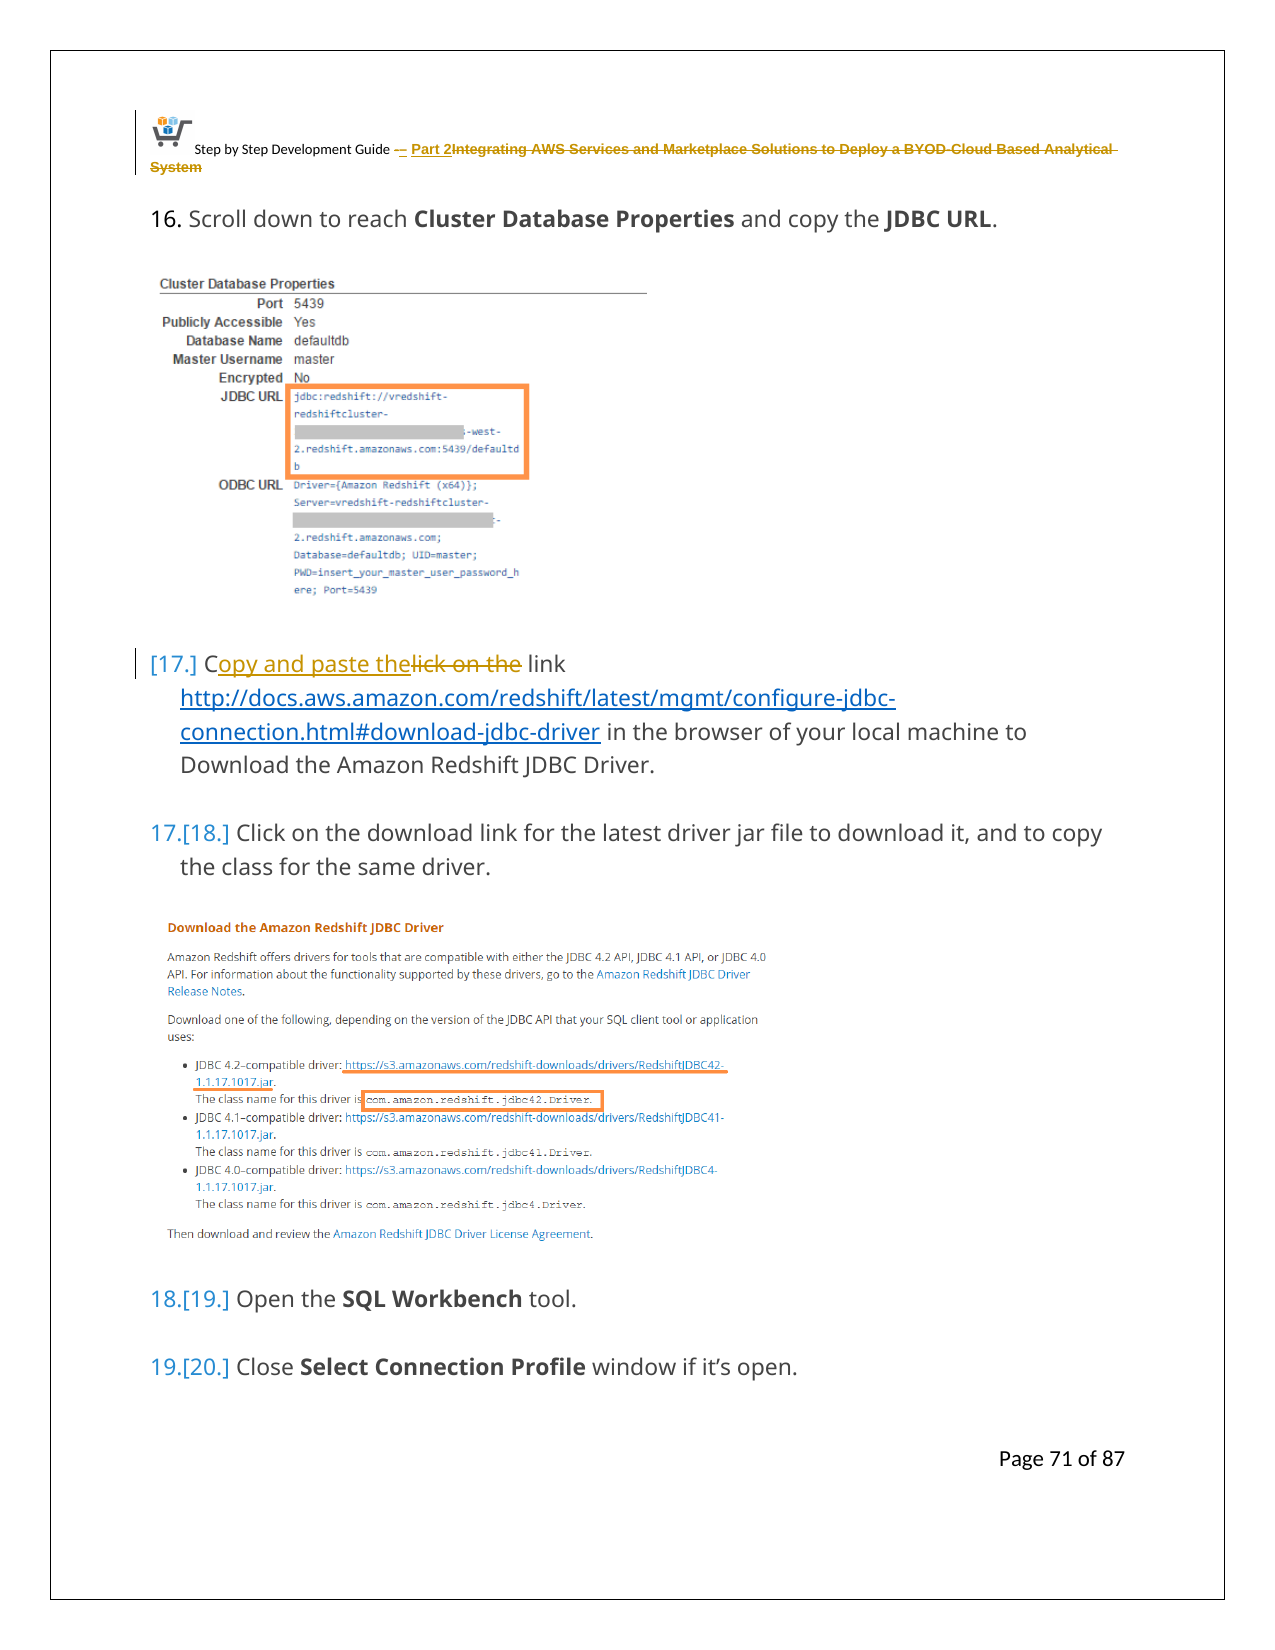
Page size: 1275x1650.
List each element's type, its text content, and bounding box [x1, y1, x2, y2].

list Open the SQL Workbench tool. [150, 1283, 1125, 1314]
picture [150, 270, 647, 612]
list Scroll down to reach Cluster Database Properties and copy the JDBC URL. [150, 203, 1125, 234]
list C link http://docs.aws.amazon.com/redshift/latest/mgmt/configure-jdbc-connection.html#download-jdbc-driver in the browser of your local machine to Download the Amazon Redshift JDBC Driver. [150, 648, 1125, 781]
list Click on the download link for the latest driver jar file to download it, and to copy the class for the same driver. [150, 817, 1125, 882]
list Close Select Connection Profile window if it’s open. [150, 1351, 1125, 1382]
picture [150, 110, 195, 155]
picture [150, 918, 777, 1247]
